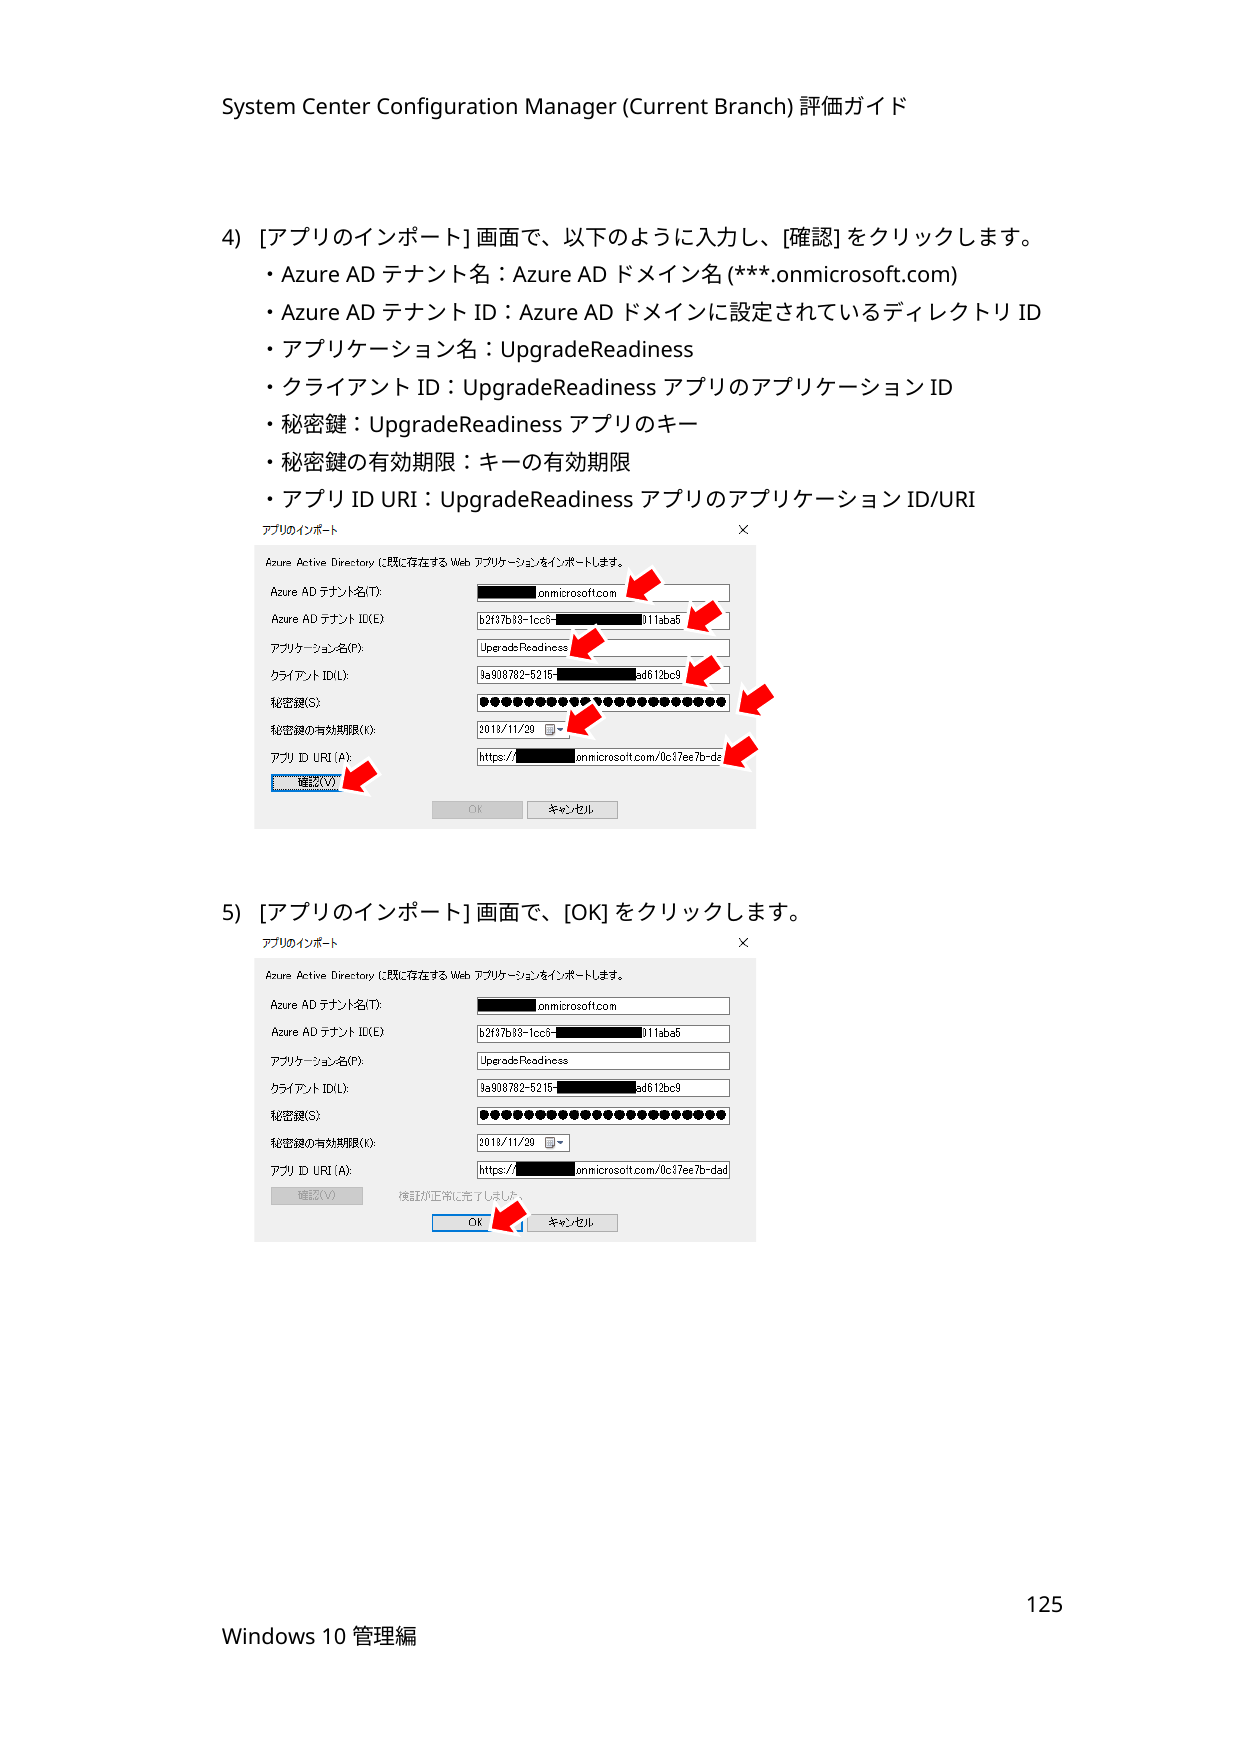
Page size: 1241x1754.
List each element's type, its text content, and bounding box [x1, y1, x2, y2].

list [アプリのインポート] 画面で、以下のように入力し、[確認] をクリックします。 ・Azure AD テナント名：Azure AD ドメイン名 (***.onmicrosoft.com) ・Azure AD テナント ID：Azure AD ドメインに設定されているディレクトリ ID ・アプリケーション名：UpgradeReadiness ・クライアント ID：UpgradeReadiness アプリのアプリケーション ID ・秘密鍵：UpgradeReadiness アプリのキー ・秘密鍵の有効期限：キーの有効期限 ・アプリ ID URI：UpgradeReadiness アプリのアプリケーション ID/URI [222, 217, 1063, 517]
picture [254, 929, 757, 1242]
list [アプリのインポート] 画面で、[OK] をクリックします。 [222, 892, 1063, 929]
picture [254, 516, 757, 829]
